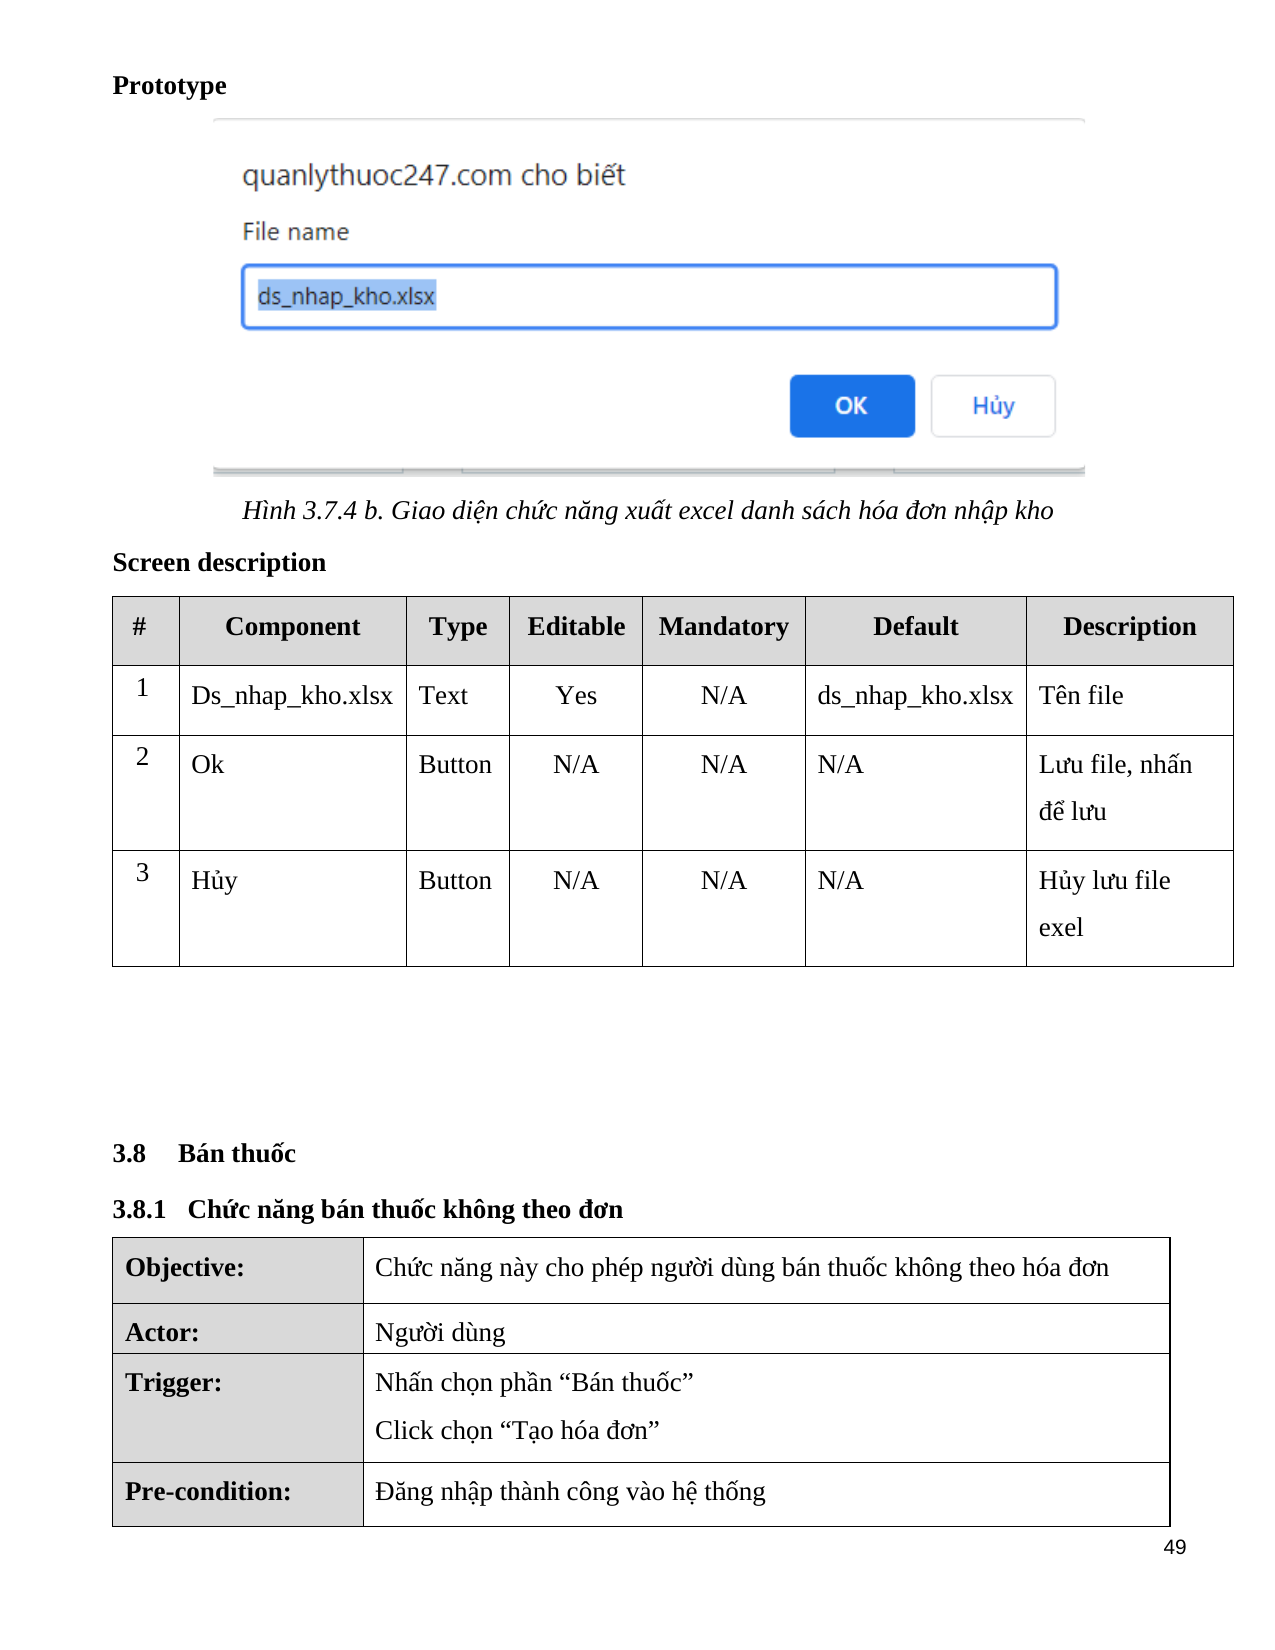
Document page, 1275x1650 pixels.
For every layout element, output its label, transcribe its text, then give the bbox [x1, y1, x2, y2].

table_header Description [1027, 597, 1233, 665]
table_cell N/A [510, 851, 642, 966]
table_cell Pre-condition: [113, 1463, 363, 1526]
table_cell 1 [113, 666, 179, 734]
table_cell Nhấn chọn phần “Bán thuốc” Click chọn “Tạo hóa đơn” [364, 1354, 1169, 1462]
table_header Objective: [113, 1238, 363, 1303]
table_cell Đăng nhập thành công vào hệ thống [364, 1463, 1169, 1526]
table_cell Trigger: [113, 1354, 363, 1462]
table_header Component [180, 597, 406, 665]
subtitle Bán thuốc [112, 1137, 1186, 1168]
table_cell ds_nhap_kho.xlsx [806, 666, 1026, 734]
text Hình 3.7.4 b. Giao diện chức năng xuất excel danh sách hóa đơn nhập kho [112, 494, 1186, 526]
table_header Type [407, 597, 509, 665]
table_header Mandatory [643, 597, 805, 665]
table_cell N/A [643, 736, 805, 850]
table_cell N/A [643, 851, 805, 966]
table_cell Ok [180, 736, 406, 850]
table_header # [113, 597, 179, 665]
table_header Chức năng này cho phép người dùng bán thuốc không theo hóa đơn [364, 1238, 1169, 1303]
text Screen description [112, 546, 1186, 577]
table_cell N/A [510, 736, 642, 850]
table_cell 2 [113, 736, 179, 850]
table_header Default [806, 597, 1026, 665]
table_cell Ds_nhap_kho.xlsx [180, 666, 406, 734]
table_cell Yes [510, 666, 642, 734]
table_cell N/A [643, 666, 805, 734]
table_cell Lưu file, nhấn để lưu [1027, 736, 1233, 850]
table_cell Text [407, 666, 509, 734]
text Prototype [112, 69, 1186, 100]
subtitle Chức năng bán thuốc không theo đơn [112, 1193, 1186, 1224]
table_cell Tên file [1027, 666, 1233, 734]
table_cell Button [407, 736, 509, 850]
table_cell Hủy [180, 851, 406, 966]
table_cell Hủy lưu file exel [1027, 851, 1233, 966]
table_cell N/A [806, 851, 1026, 966]
table_cell Người dùng [364, 1304, 1169, 1353]
table_cell Actor: [113, 1304, 363, 1353]
table_cell 3 [113, 851, 179, 966]
table_cell N/A [806, 736, 1026, 850]
picture [213, 118, 1086, 477]
table_cell Button [407, 851, 509, 966]
table_header Editable [510, 597, 642, 665]
